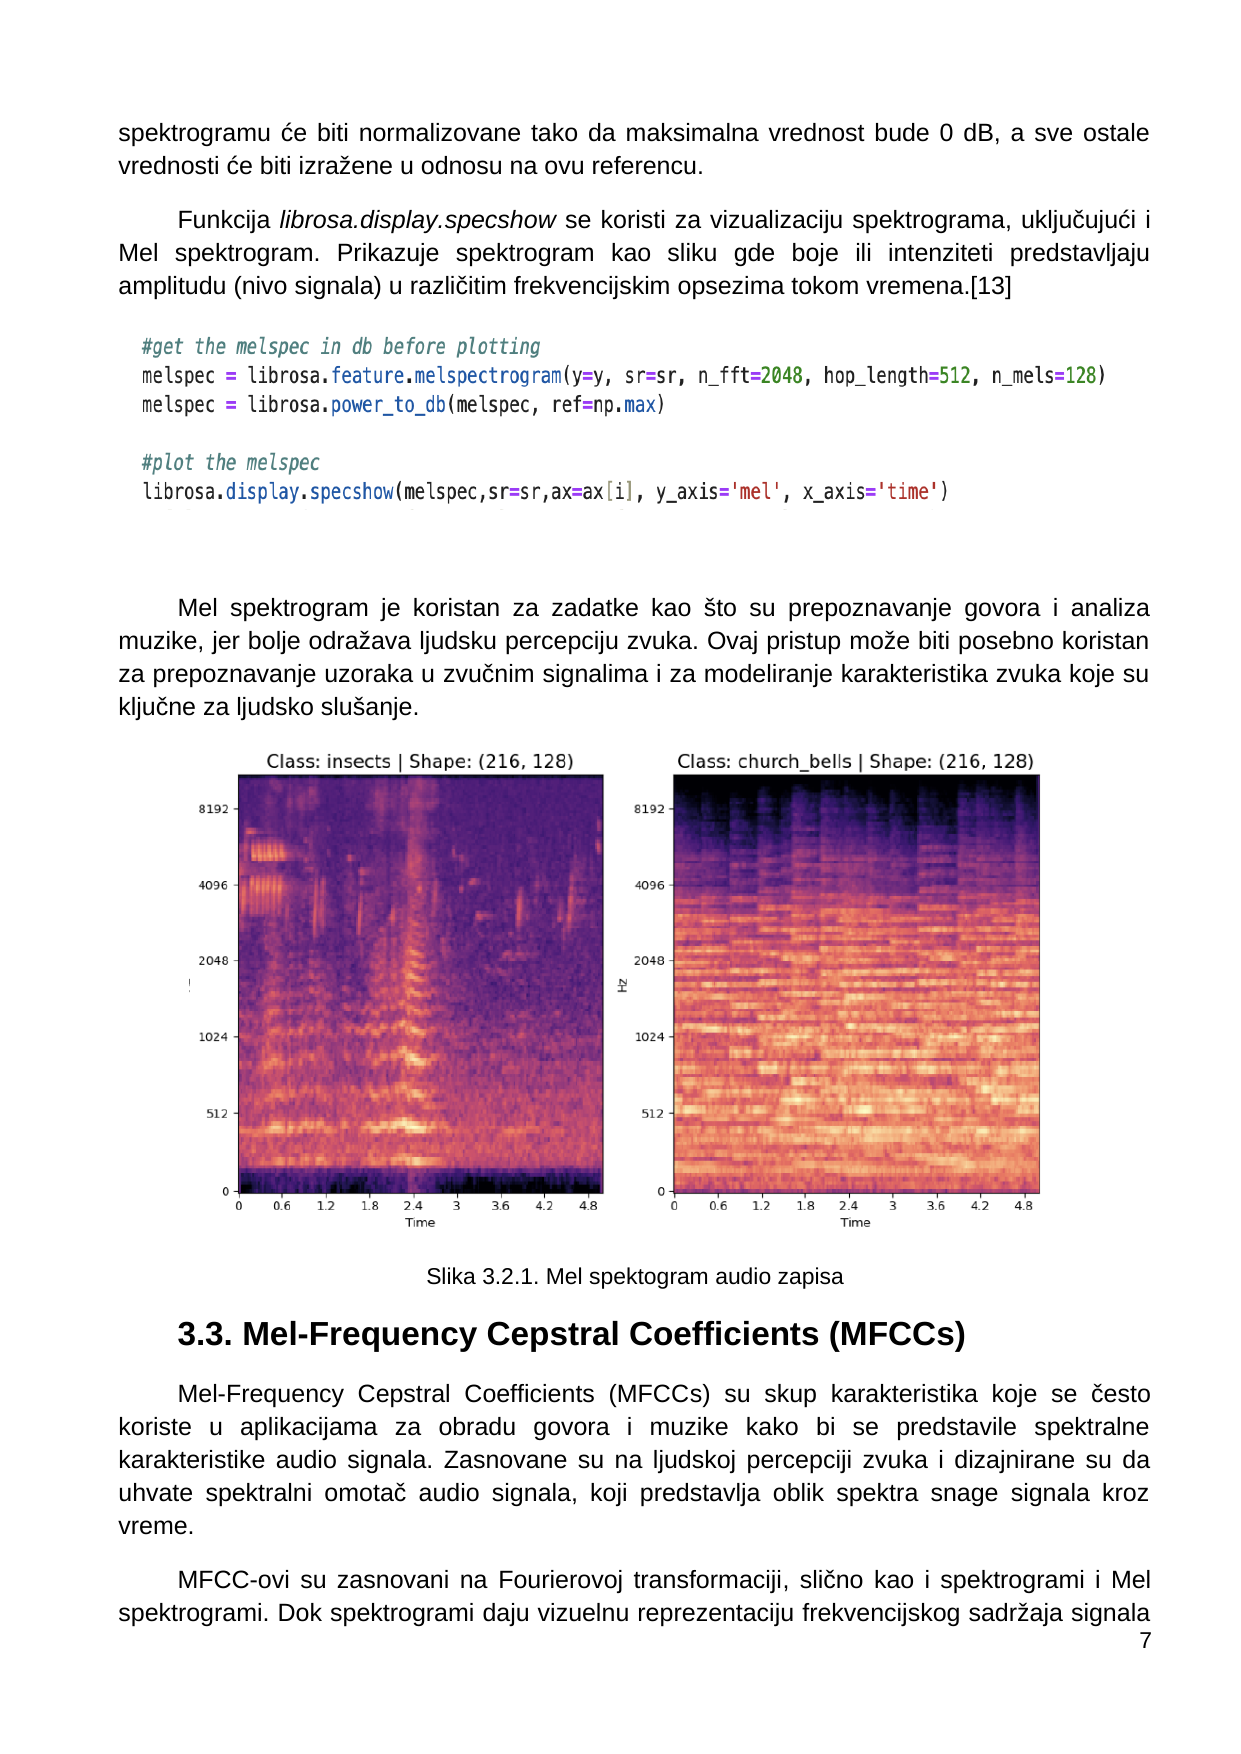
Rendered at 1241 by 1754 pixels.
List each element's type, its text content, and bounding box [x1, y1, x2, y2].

text Mel-Frequency Cepstral Coefficients (MFCCs) su skup karakteristika koje se često koriste u aplikacijama za obradu govora i muzike kako bi se predstavile spektralne karakteristike audio signala. Zasnovane su na ljudskoj percepciji zvuka i dizajnirane su da uhvate spektralni omotač audio signala, koji predstavlja oblik spektra snage signala kroz vreme. [118, 1379, 1152, 1540]
text 3.3. Mel-Frequency Cepstral Coefficients (MFCCs) [177, 1314, 1152, 1352]
text Funkcija librosa.display.specshow se koristi za vizualizaciju spektrograma, uključujući i Mel spektrogram. Prikazuje spektrogram kao sliku gde boje ili intenziteti predstavljaju amplitudu (nivo signala) u različitim frekvencijskim opsezima tokom vremena.[13] [118, 205, 1152, 300]
picture [189, 746, 1052, 1234]
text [118, 1565, 1152, 1627]
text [118, 118, 1152, 180]
picture [132, 325, 1108, 510]
text Mel spektrogram je koristan za zadatke kao što su prepoznavanje govora i analiza muzike, jer bolje odražava ljudsku percepciju zvuka. Ovaj pristup može biti posebno koristan za prepoznavanje uzoraka u zvučnim signalima i za modeliranje karakteristika zvuka koje su ključne za ljudsko slušanje. [118, 593, 1152, 721]
